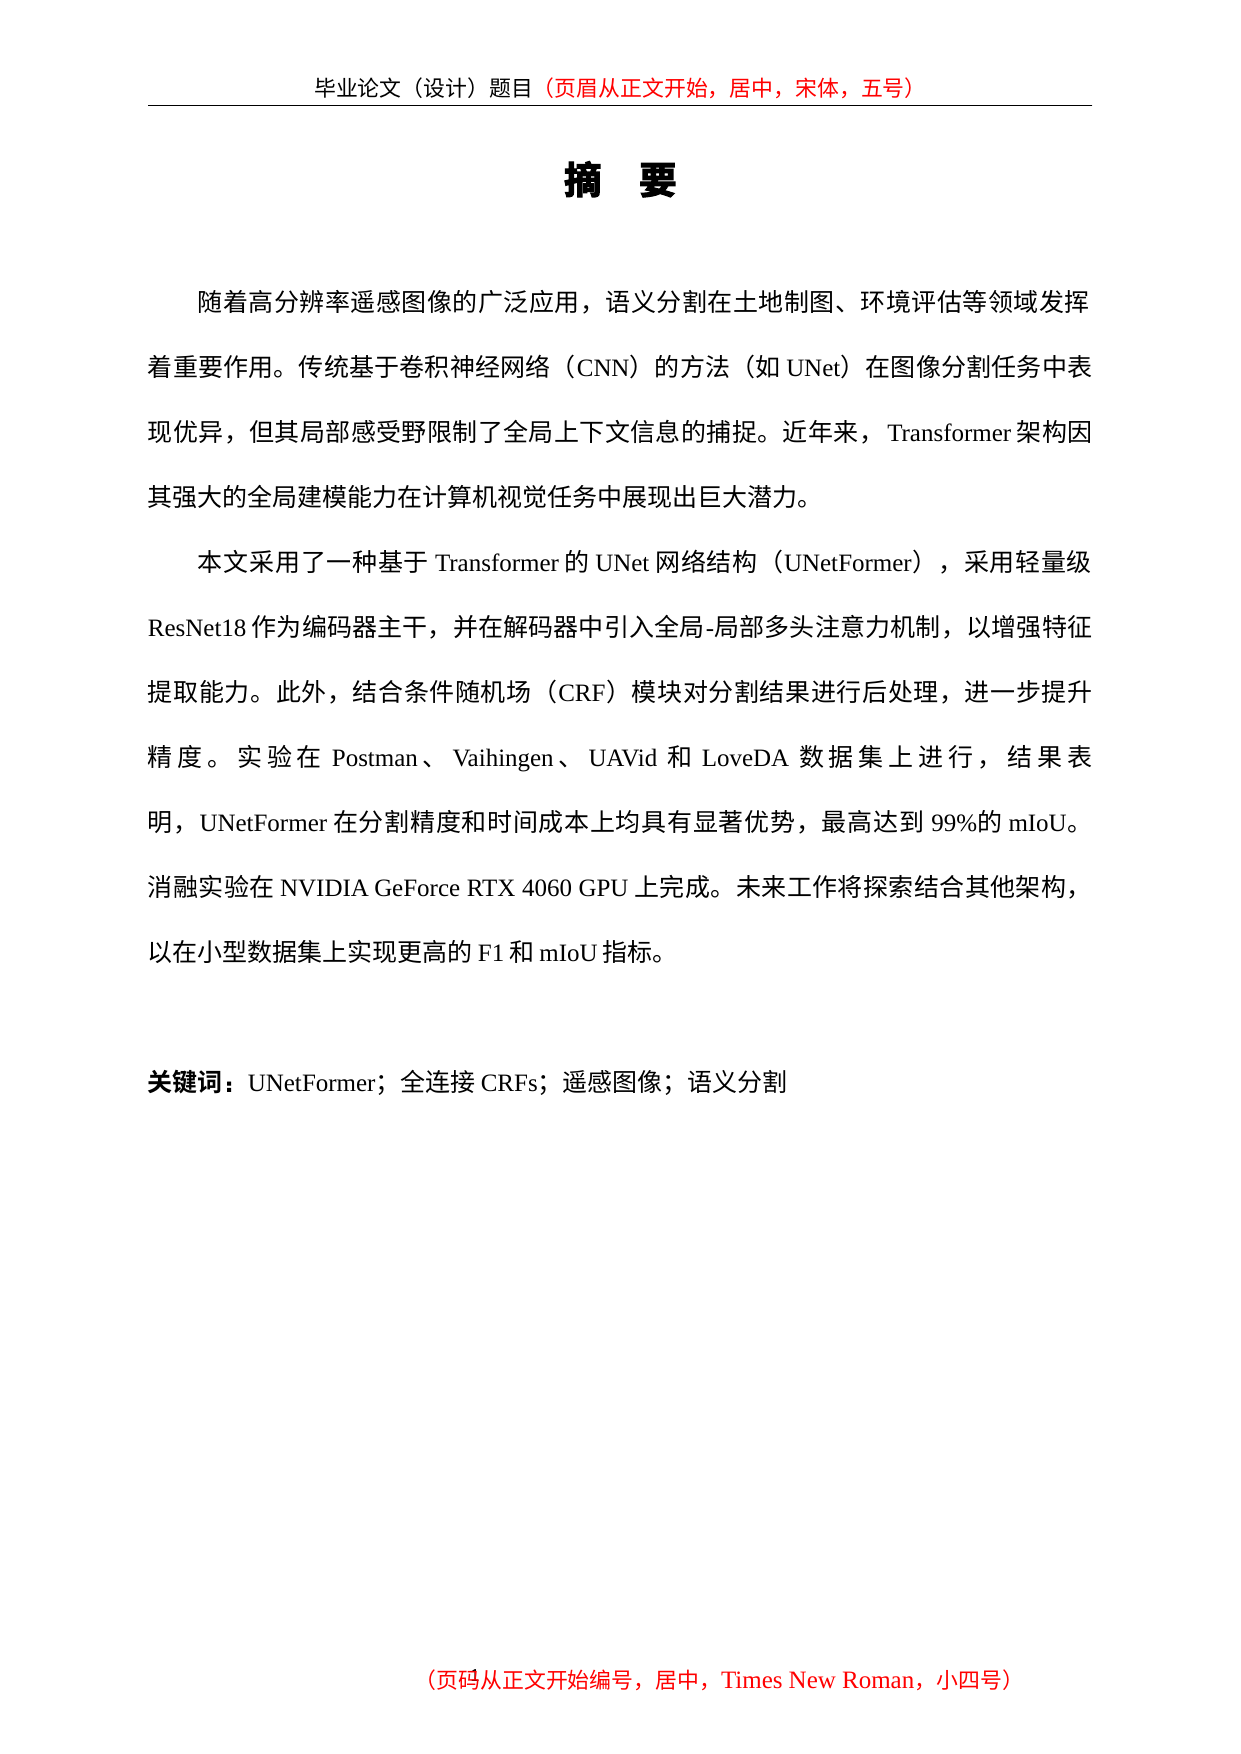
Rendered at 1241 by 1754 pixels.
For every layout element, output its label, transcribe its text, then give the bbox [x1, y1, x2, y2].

subtitle 摘 要 [148, 145, 1092, 210]
text 关键词：UNetFormer；全连接CRFs；遥感图像；语义分割 [148, 1048, 1092, 1113]
text 随着高分辨率遥感图像的广泛应用，语义分割在土地制图、环境评估等领域发挥着重要作用。传统基于卷积神经网络（CNN）的方法（如UNet）在图像分割任务中表现优异，但其局部感受野限制了全局上下文信息的捕捉。近年来，Transformer架构因其强大的全局建模能力在计算机视觉任务中展现出巨大潜力。 [148, 268, 1092, 528]
text 本文采用了一种基于Transformer的UNet网络结构（UNetFormer），采用轻量级ResNet18作为编码器主干，并在解码器中引入全局-局部多头注意力机制，以增强特征提取能力。此外，结合条件随机场（CRF）模块对分割结果进行后处理，进一步提升精度。实验在Postman、Vaihingen、UAVid和LoveDA数据集上进行，结果表明，UNetFormer在分割精度和时间成本上均具有显著优势，最高达到99%的mIoU。消融实验在NVIDIA GeForce RTX 4060 GPU上完成。未来工作将探索结合其他架构，以在小型数据集上实现更高的F1和mIoU指标。 [148, 528, 1092, 983]
